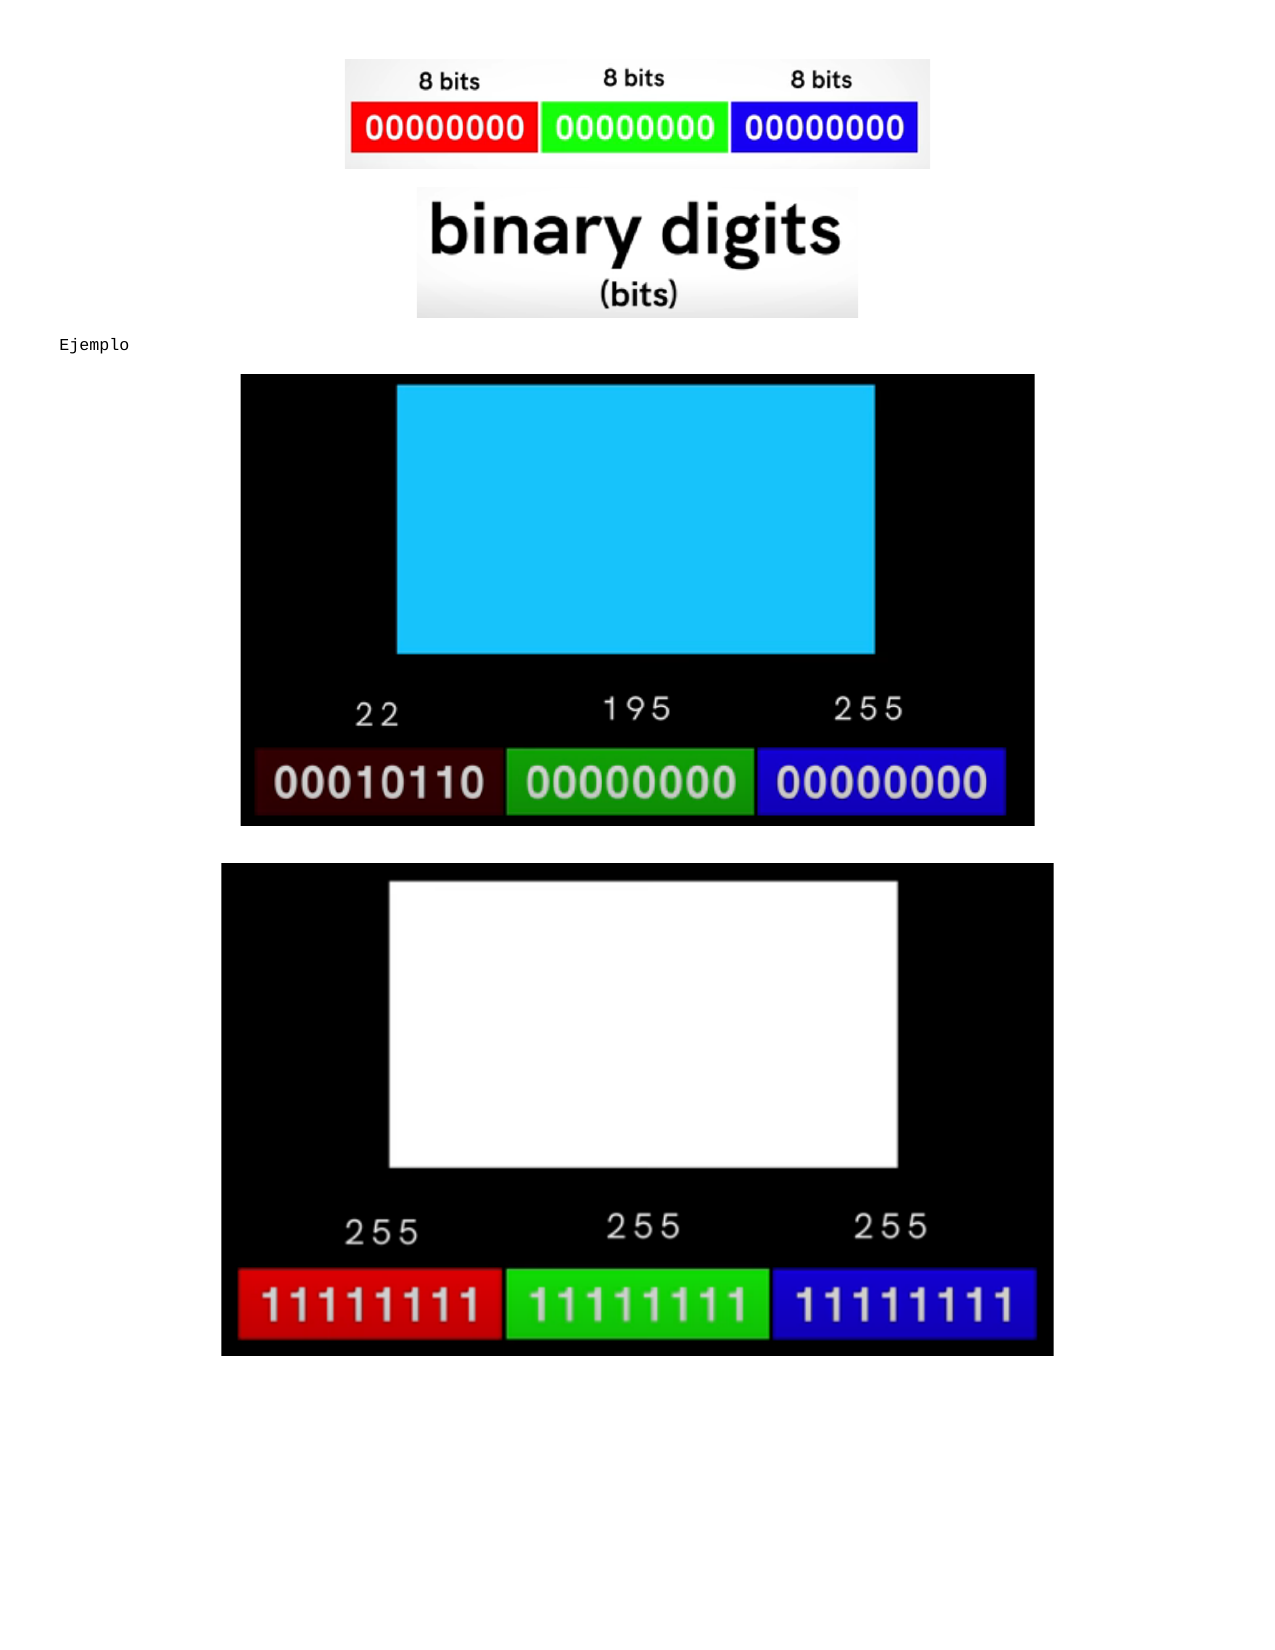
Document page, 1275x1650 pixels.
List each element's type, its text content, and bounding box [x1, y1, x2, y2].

text Ejemplo [59, 337, 1216, 355]
picture [416, 187, 859, 318]
picture [344, 59, 931, 169]
picture [221, 863, 1054, 1356]
picture [240, 374, 1035, 826]
